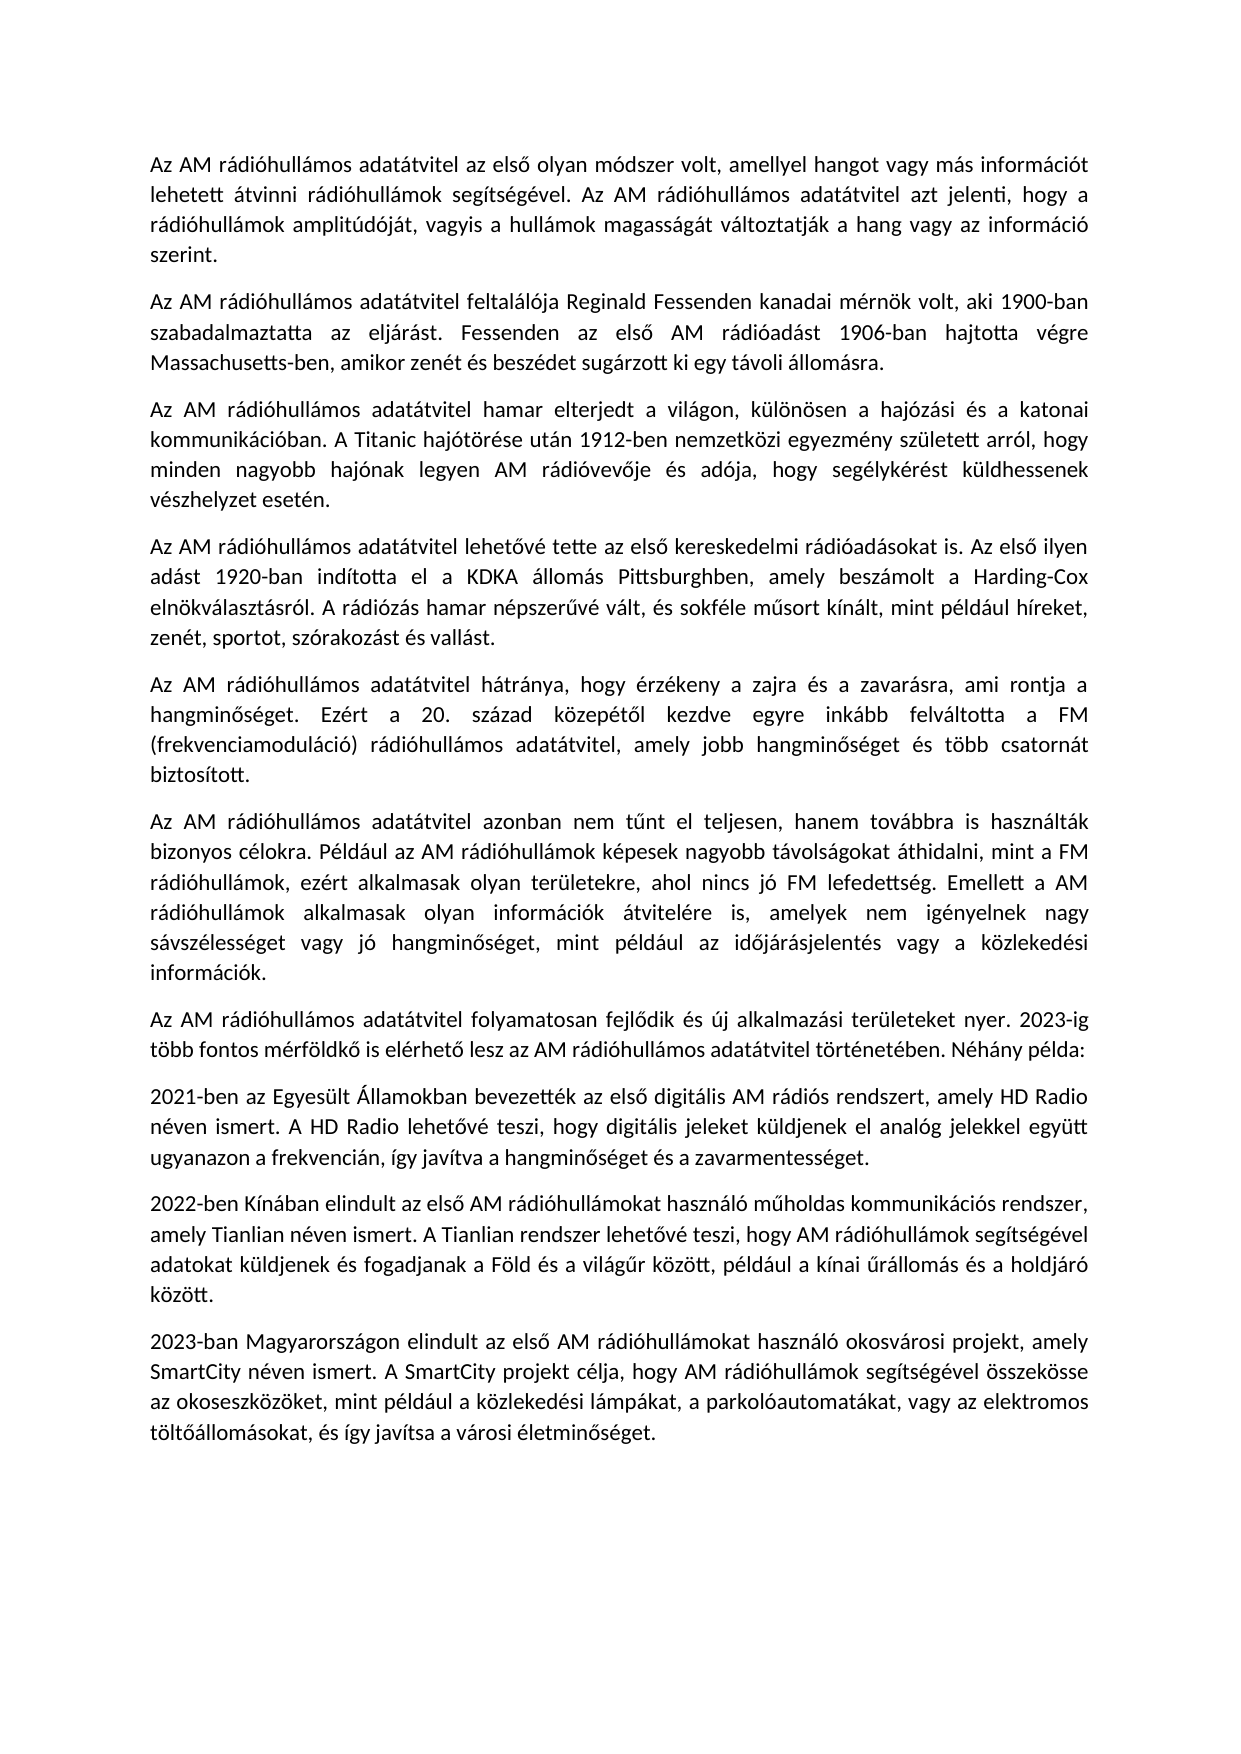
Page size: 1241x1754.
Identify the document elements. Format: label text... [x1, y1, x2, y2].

text Az AM rádióhullámos adatátvitel hátránya, hogy érzékeny a zajra és a zavarásra, ami rontja a hangminőséget. Ezért a 20. század közepétől kezdve egyre inkább felváltotta a FM (frekvenciamoduláció) rádióhullámos adatátvitel, amely jobb hangminőséget és több csatornát biztosított. [150, 670, 1090, 788]
text 2021-ben az Egyesült Államokban bevezették az első digitális AM rádiós rendszert, amely HD Radio néven ismert. A HD Radio lehetővé teszi, hogy digitális jeleket küldjenek el analóg jelekkel együtt ugyanazon a frekvencián, így javítva a hangminőséget és a zavarmentességet. [150, 1082, 1090, 1171]
text 2022-ben Kínában elindult az első AM rádióhullámokat használó műholdas kommunikációs rendszer, amely Tianlian néven ismert. A Tianlian rendszer lehetővé teszi, hogy AM rádióhullámok segítségével adatokat küldjenek és fogadjanak a Föld és a világűr között, például a kínai űrállomás és a holdjáró között. [150, 1189, 1090, 1308]
text Az AM rádióhullámos adatátvitel hamar elterjedt a világon, különösen a hajózási és a katonai kommunikációban. A Titanic hajótörése után 1912-ben nemzetközi egyezmény született arról, hogy minden nagyobb hajónak legyen AM rádióvevője és adója, hogy segélykérést küldhessenek vészhelyzet esetén. [150, 395, 1090, 513]
text Az AM rádióhullámos adatátvitel folyamatosan fejlődik és új alkalmazási területeket nyer. 2023-ig több fontos mérföldkő is elérhető lesz az AM rádióhullámos adatátvitel történetében. Néhány példa: [150, 1005, 1090, 1063]
text Az AM rádióhullámos adatátvitel feltalálója Reginald Fessenden kanadai mérnök volt, aki 1900-ban szabadalmaztatta az eljárást. Fessenden az első AM rádióadást 1906-ban hajtotta végre Massachusetts-ben, amikor zenét és beszédet sugárzott ki egy távoli állomásra. [150, 287, 1090, 376]
text 2023-ban Magyarországon elindult az első AM rádióhullámokat használó okosvárosi projekt, amely SmartCity néven ismert. A SmartCity projekt célja, hogy AM rádióhullámok segítségével összekösse az okoseszközöket, mint például a közlekedési lámpákat, a parkolóautomatákat, vagy az elektromos töltőállomásokat, és így javítsa a városi életminőséget. [150, 1327, 1090, 1446]
text Az AM rádióhullámos adatátvitel lehetővé tette az első kereskedelmi rádióadásokat is. Az első ilyen adást 1920-ban indította el a KDKA állomás Pittsburghben, amely beszámolt a Harding-Cox elnökválasztásról. A rádiózás hamar népszerűvé vált, és sokféle műsort kínált, mint például híreket, zenét, sportot, szórakozást és vallást. [150, 532, 1090, 651]
text Az AM rádióhullámos adatátvitel azonban nem tűnt el teljesen, hanem továbbra is használták bizonyos célokra. Például az AM rádióhullámok képesek nagyobb távolságokat áthidalni, mint a FM rádióhullámok, ezért alkalmasak olyan területekre, ahol nincs jó FM lefedettség. Emellett a AM rádióhullámok alkalmasak olyan információk átvitelére is, amelyek nem igényelnek nagy sávszélességet vagy jó hangminőséget, mint például az időjárásjelentés vagy a közlekedési információk. [150, 807, 1090, 986]
text Az AM rádióhullámos adatátvitel az első olyan módszer volt, amellyel hangot vagy más információt lehetett átvinni rádióhullámok segítségével. Az AM rádióhullámos adatátvitel azt jelenti, hogy a rádióhullámok amplitúdóját, vagyis a hullámok magasságát változtatják a hang vagy az információ szerint. [150, 150, 1090, 269]
